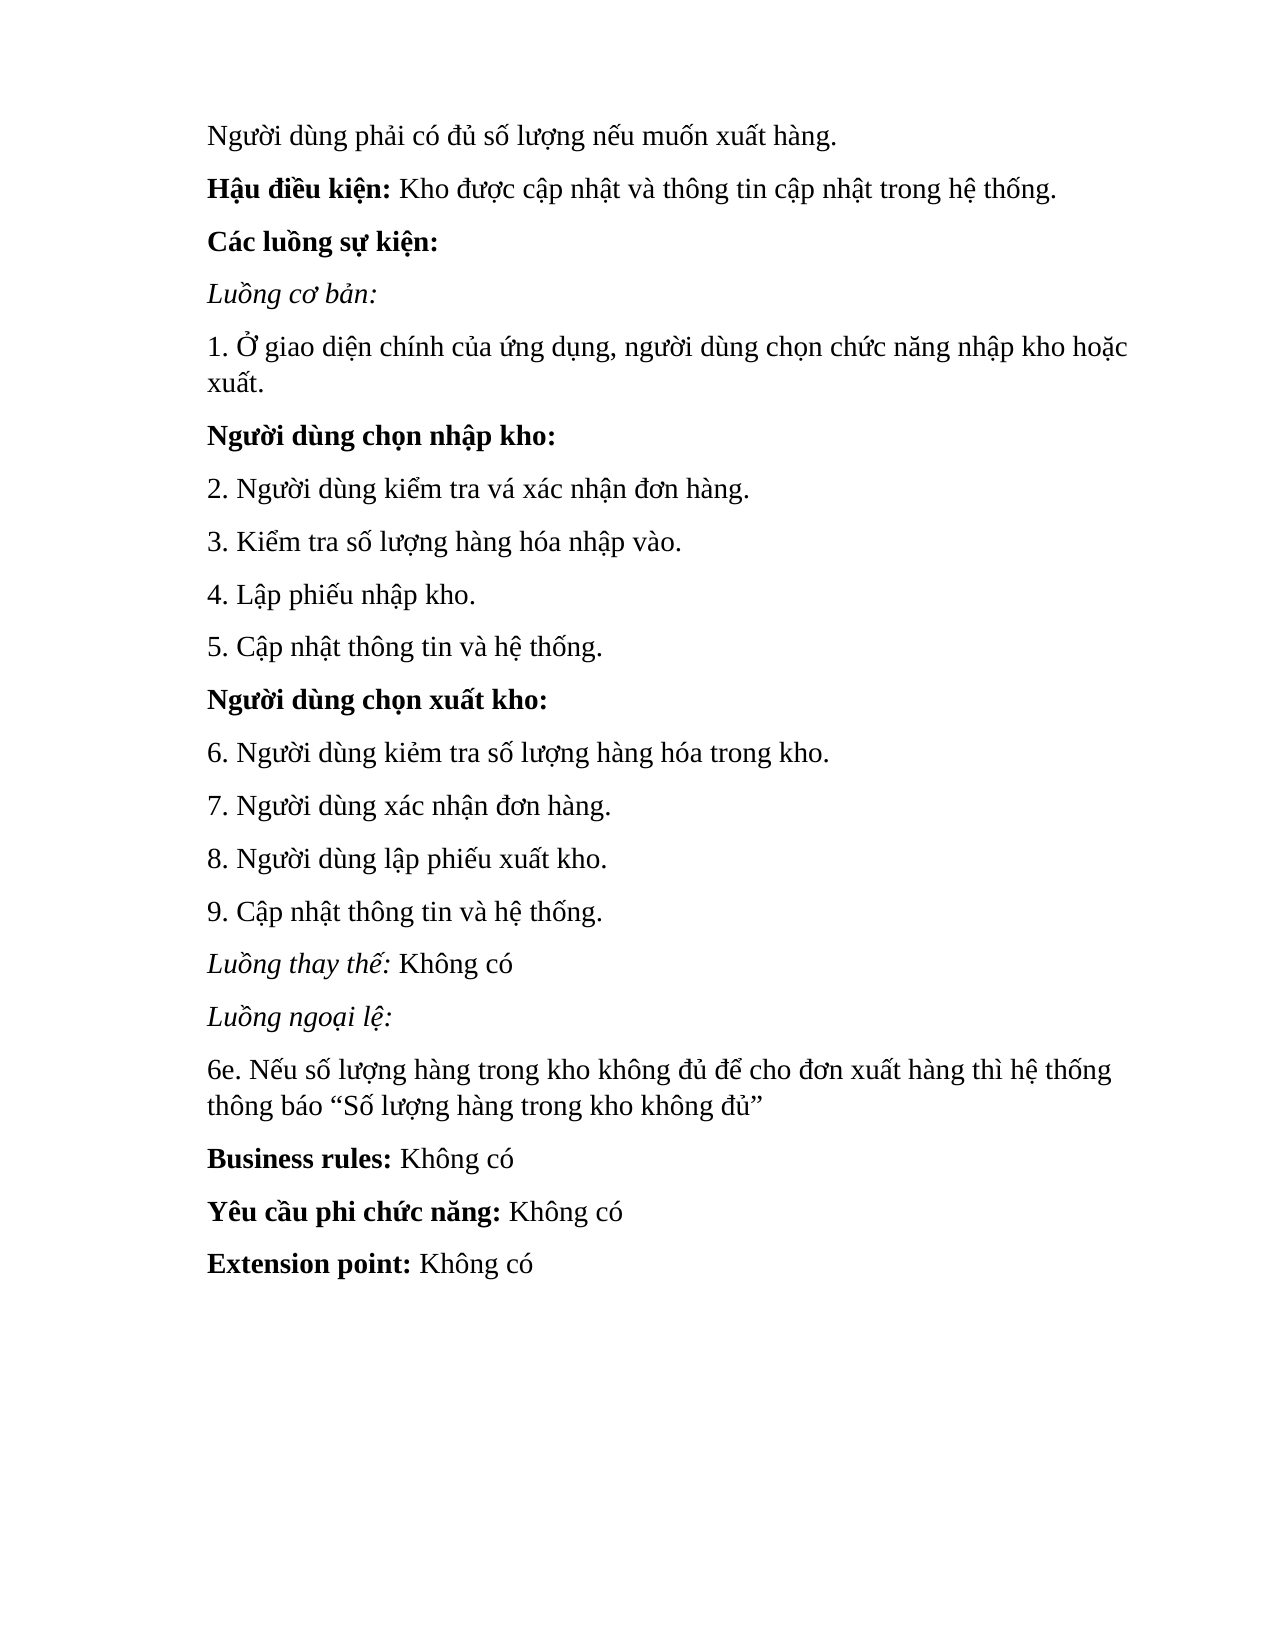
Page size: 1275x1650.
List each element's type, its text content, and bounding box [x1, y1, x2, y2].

text 9. Cập nhật thông tin và hệ thống. [207, 894, 1157, 927]
text 4. Lập phiếu nhập kho. [207, 577, 1157, 610]
text Người dùng phải có đủ số lượng nếu muốn xuất hàng. [207, 118, 1157, 152]
text Extension point: Không có [207, 1247, 1157, 1280]
text Người dùng chọn nhập kho: [207, 418, 1157, 452]
text 8. Người dùng lập phiếu xuất kho. [207, 841, 1157, 874]
text Luồng cơ bản: [207, 277, 1157, 310]
text Hậu điều kiện: Kho được cập nhật và thông tin cập nhật trong hệ thống. [207, 171, 1157, 204]
text Luồng ngoại lệ: [207, 999, 1157, 1033]
text Các luồng sự kiện: [207, 224, 1157, 257]
text 6. Người dùng kiẻm tra số lượng hàng hóa trong kho. [207, 735, 1157, 769]
text Business rules: Không có [207, 1141, 1157, 1174]
text Luồng thay thế: Không có [207, 946, 1157, 980]
text 2. Người dùng kiểm tra vá xác nhận đơn hàng. [207, 471, 1157, 505]
text Người dùng chọn xuất kho: [207, 682, 1157, 716]
text 7. Người dùng xác nhận đơn hàng. [207, 788, 1157, 822]
text 6e. Nếu số lượng hàng trong kho không đủ để cho đơn xuất hàng thì hệ thống thông báo “Số lượng hàng trong kho không đủ” [207, 1052, 1157, 1122]
text 1. Ở giao diện chính của ứng dụng, người dùng chọn chức năng nhập kho hoặc xuất. [207, 329, 1157, 399]
text Yêu cầu phi chức năng: Không có [207, 1194, 1157, 1227]
text 3. Kiểm tra số lượng hàng hóa nhập vào. [207, 524, 1157, 557]
text 5. Cập nhật thông tin và hệ thống. [207, 629, 1157, 663]
